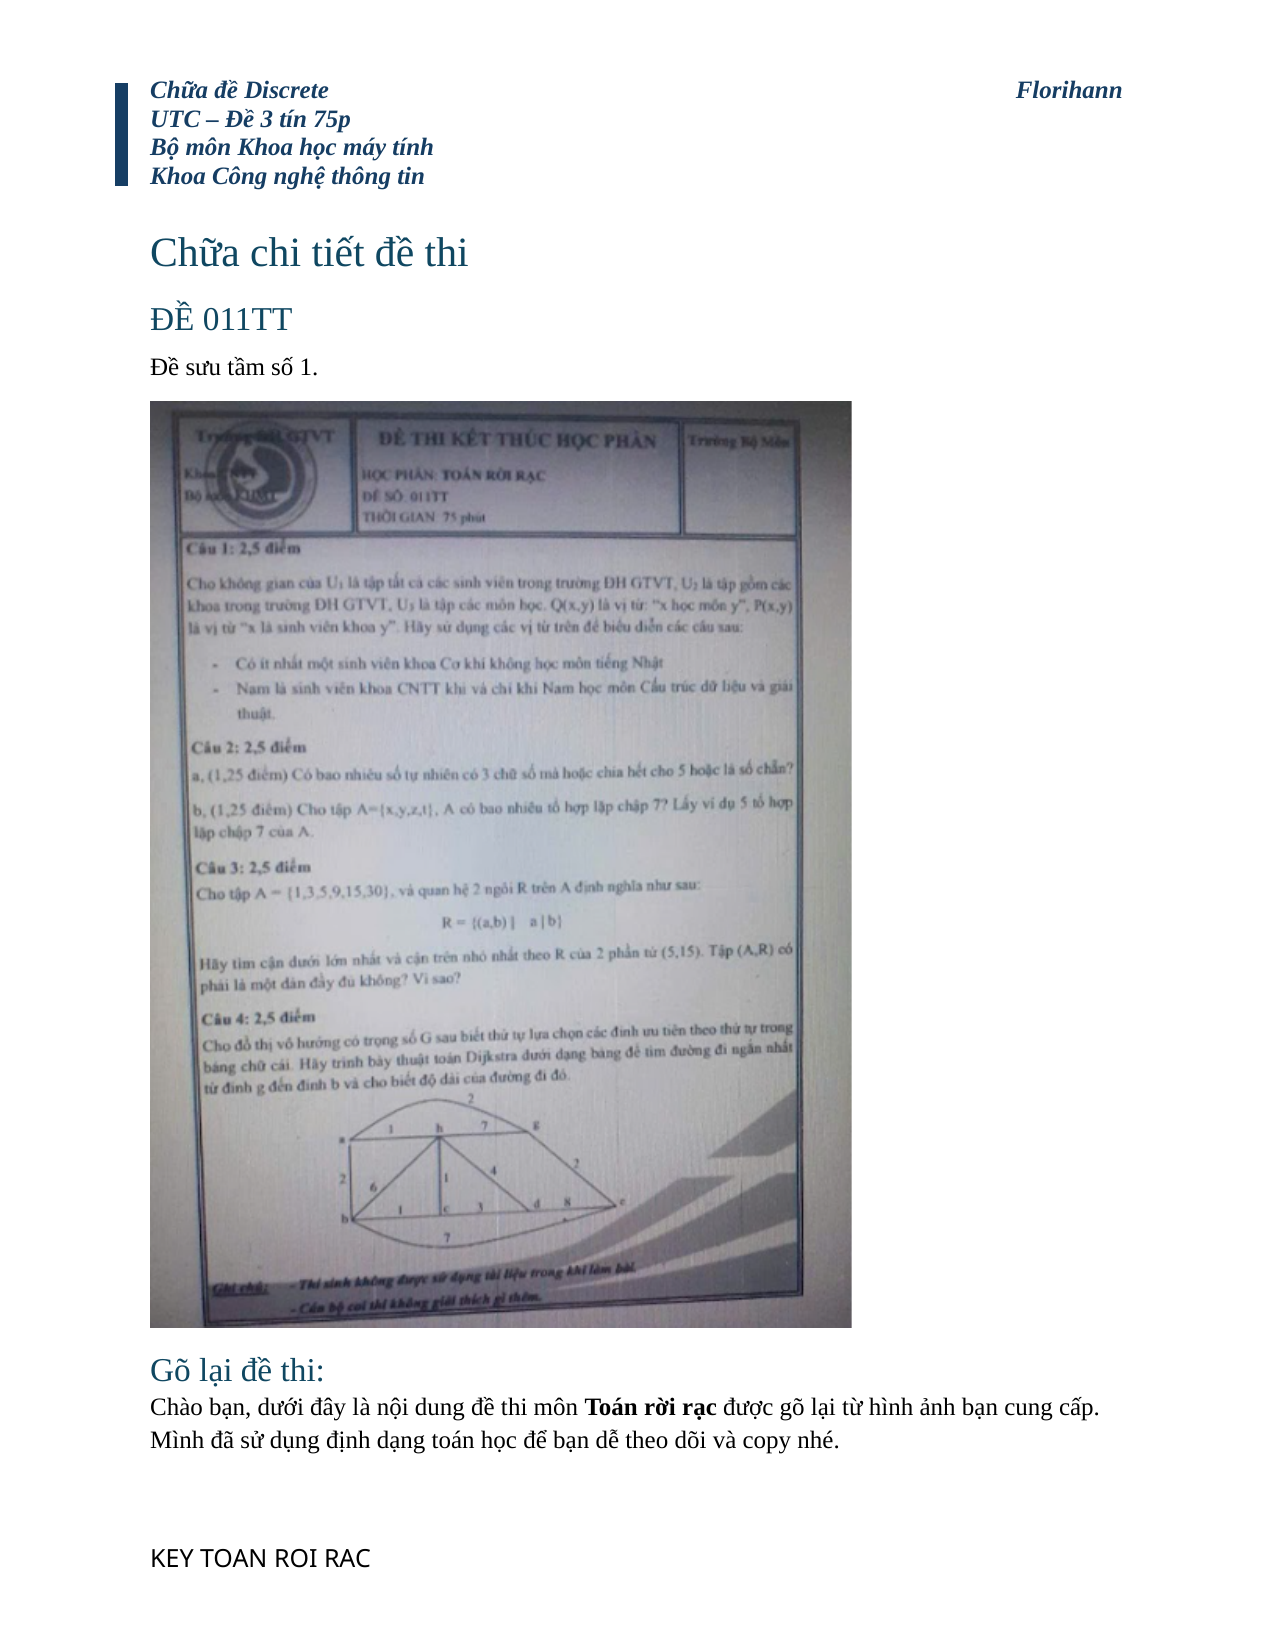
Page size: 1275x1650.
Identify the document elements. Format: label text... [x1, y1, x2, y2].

picture [150, 401, 852, 1328]
text Gõ lại đề thi: Chào bạn, dưới đây là nội dung đề thi môn Toán rời rạc được gõ lại từ hình ảnh bạn cung cấp. Mình đã sử dụng định dạng toán học để bạn dễ theo dõi và copy nhé. [150, 1350, 1125, 1454]
subtitle ĐỀ 011TT [150, 299, 1125, 338]
subtitle Chữa chi tiết đề thi [150, 227, 1125, 275]
text Đề sưu tầm số 1. [150, 352, 1125, 380]
